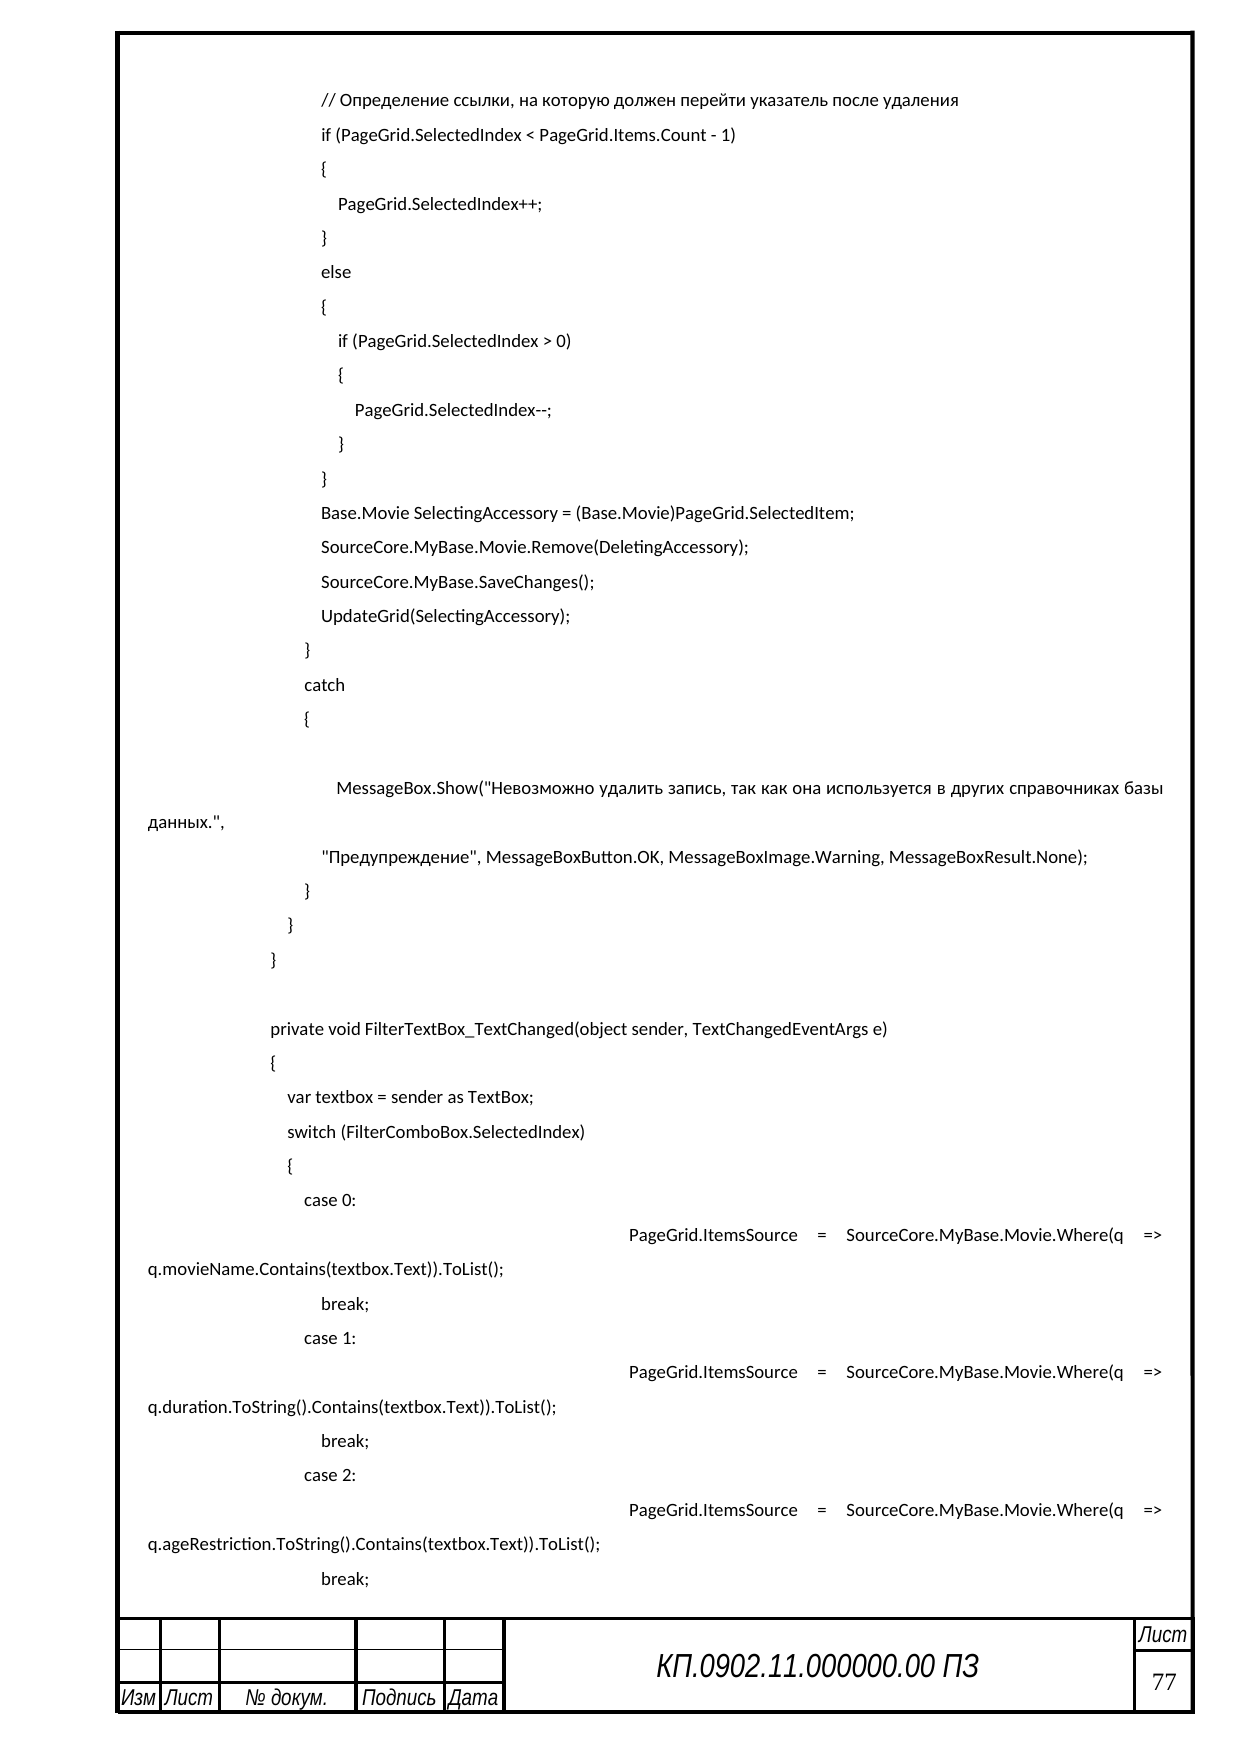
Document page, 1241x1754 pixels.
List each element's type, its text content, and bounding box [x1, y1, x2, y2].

text if (PageGrid.SelectedIndex > 0) [148, 329, 1164, 352]
text PageGrid.SelectedIndex--; [148, 398, 1164, 421]
text } [148, 432, 1164, 455]
text } [148, 226, 1164, 249]
text break; [148, 1567, 1164, 1590]
text { [148, 295, 1164, 318]
text else [148, 261, 1164, 283]
text SourceCore.MyBase.SaveChanges(); [148, 570, 1164, 593]
text MessageBox.Show("Невозможно удалить запись, так как она используется в других справочниках базы данных.", [148, 776, 1164, 833]
text case 2: [148, 1464, 1164, 1487]
text // Определение ссылки, на которую должен перейти указатель после удаления [148, 89, 1164, 112]
text private void FilterTextBox_TextChanged(object sender, TextChangedEventArgs e) [148, 1017, 1164, 1040]
text PageGrid.ItemsSource = SourceCore.MyBase.Movie.Where(q => q.movieName.Contains(textbox.Text)).ToList(); [148, 1223, 1164, 1280]
text { [148, 364, 1164, 387]
text catch [148, 673, 1164, 696]
text } [148, 639, 1164, 662]
text { [148, 1051, 1164, 1074]
text case 1: [148, 1326, 1164, 1349]
text } [148, 948, 1164, 971]
text case 0: [148, 1189, 1164, 1212]
text var textbox = sender as TextBox; [148, 1086, 1164, 1108]
text break; [148, 1429, 1164, 1452]
text } [148, 467, 1164, 490]
text Base.Movie SelectingAccessory = (Base.Movie)PageGrid.SelectedItem; [148, 501, 1164, 524]
text SourceCore.MyBase.Movie.Remove(DeletingAccessory); [148, 536, 1164, 558]
text if (PageGrid.SelectedIndex < PageGrid.Items.Count - 1) [148, 123, 1164, 146]
text switch (FilterComboBox.SelectedIndex) [148, 1120, 1164, 1143]
text } [148, 879, 1164, 902]
text PageGrid.SelectedIndex++; [148, 192, 1164, 215]
text { [148, 707, 1164, 730]
text "Предупреждение", MessageBoxButton.OK, MessageBoxImage.Warning, MessageBoxResult.None); [148, 845, 1164, 868]
text { [148, 1154, 1164, 1177]
text break; [148, 1292, 1164, 1315]
text PageGrid.ItemsSource = SourceCore.MyBase.Movie.Where(q => q.duration.ToString().Contains(textbox.Text)).ToList(); [148, 1361, 1164, 1418]
text PageGrid.ItemsSource = SourceCore.MyBase.Movie.Where(q => q.ageRestriction.ToString().Contains(textbox.Text)).ToList(); [148, 1498, 1164, 1555]
text { [148, 157, 1164, 180]
text UpdateGrid(SelectingAccessory); [148, 604, 1164, 627]
text } [148, 914, 1164, 937]
